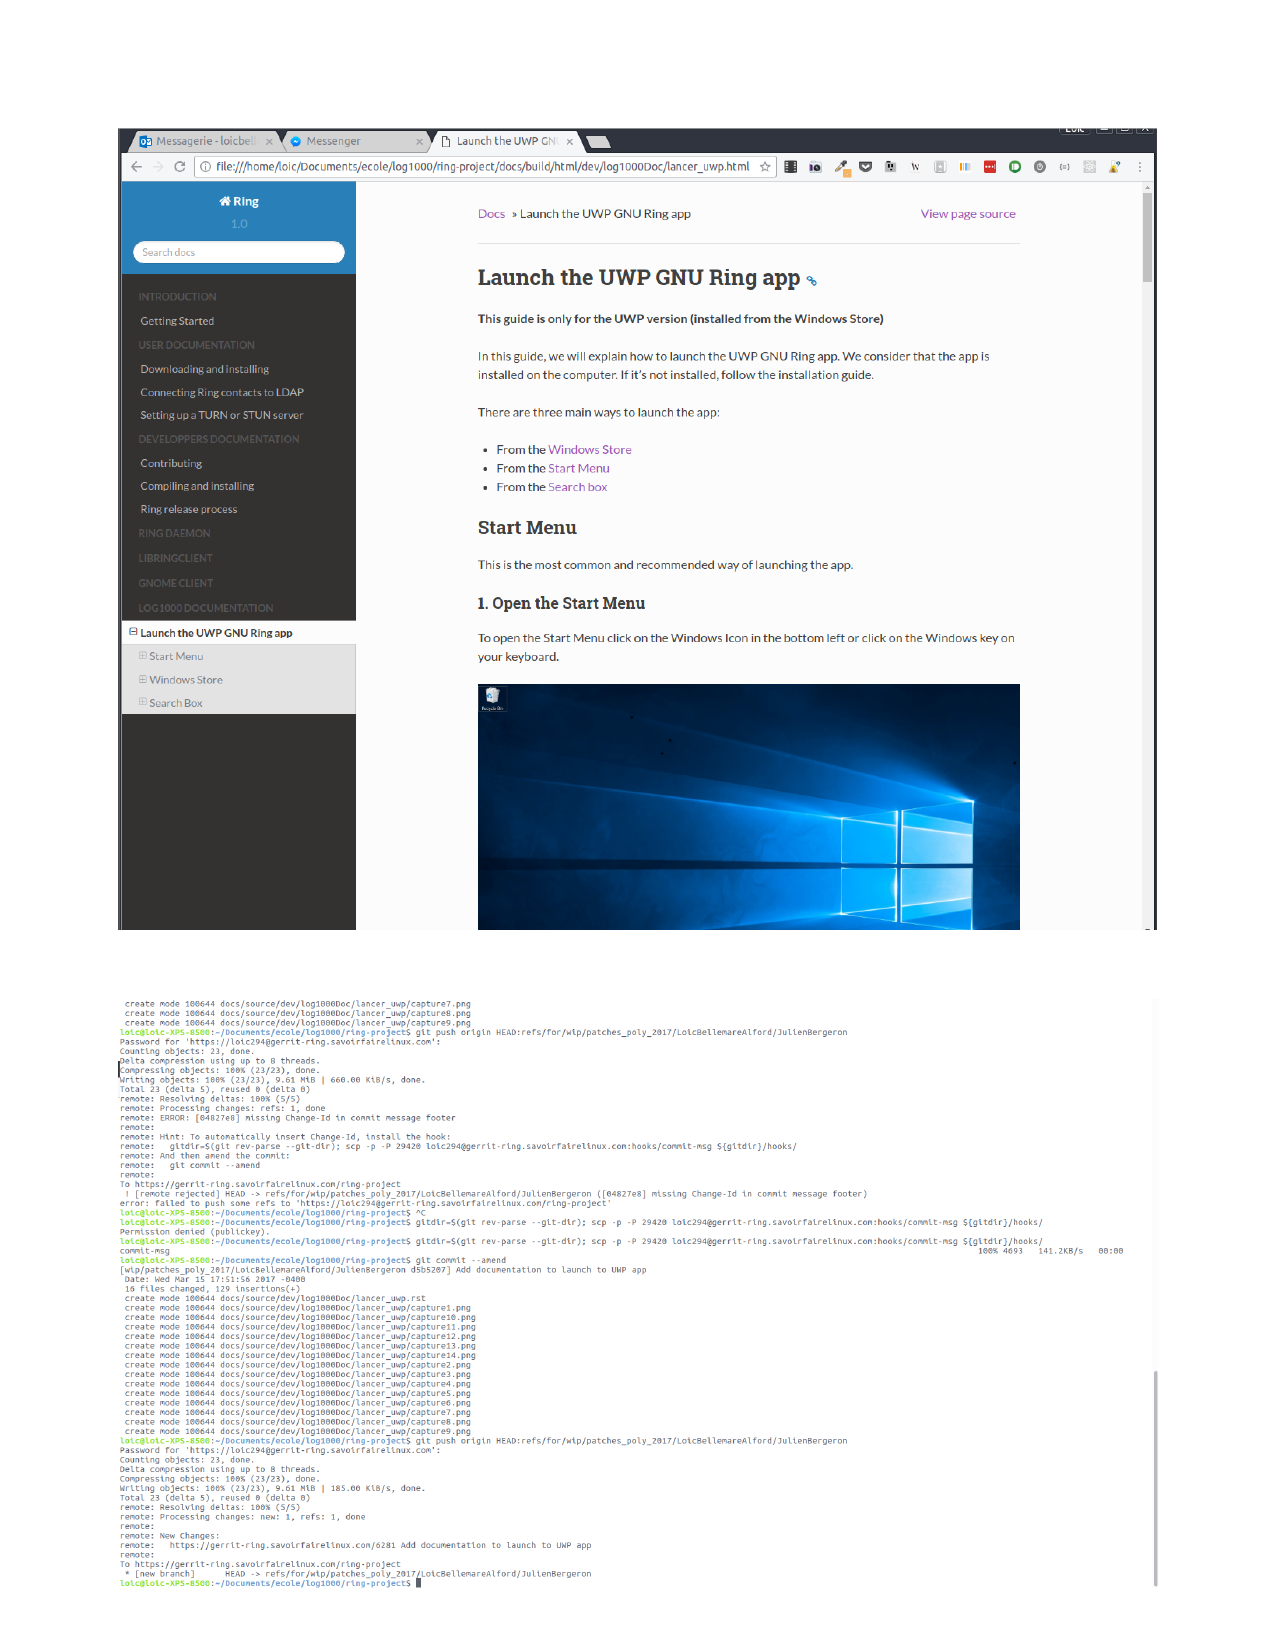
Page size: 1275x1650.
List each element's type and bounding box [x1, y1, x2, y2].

picture [118, 999, 1159, 1650]
picture [118, 118, 1157, 940]
